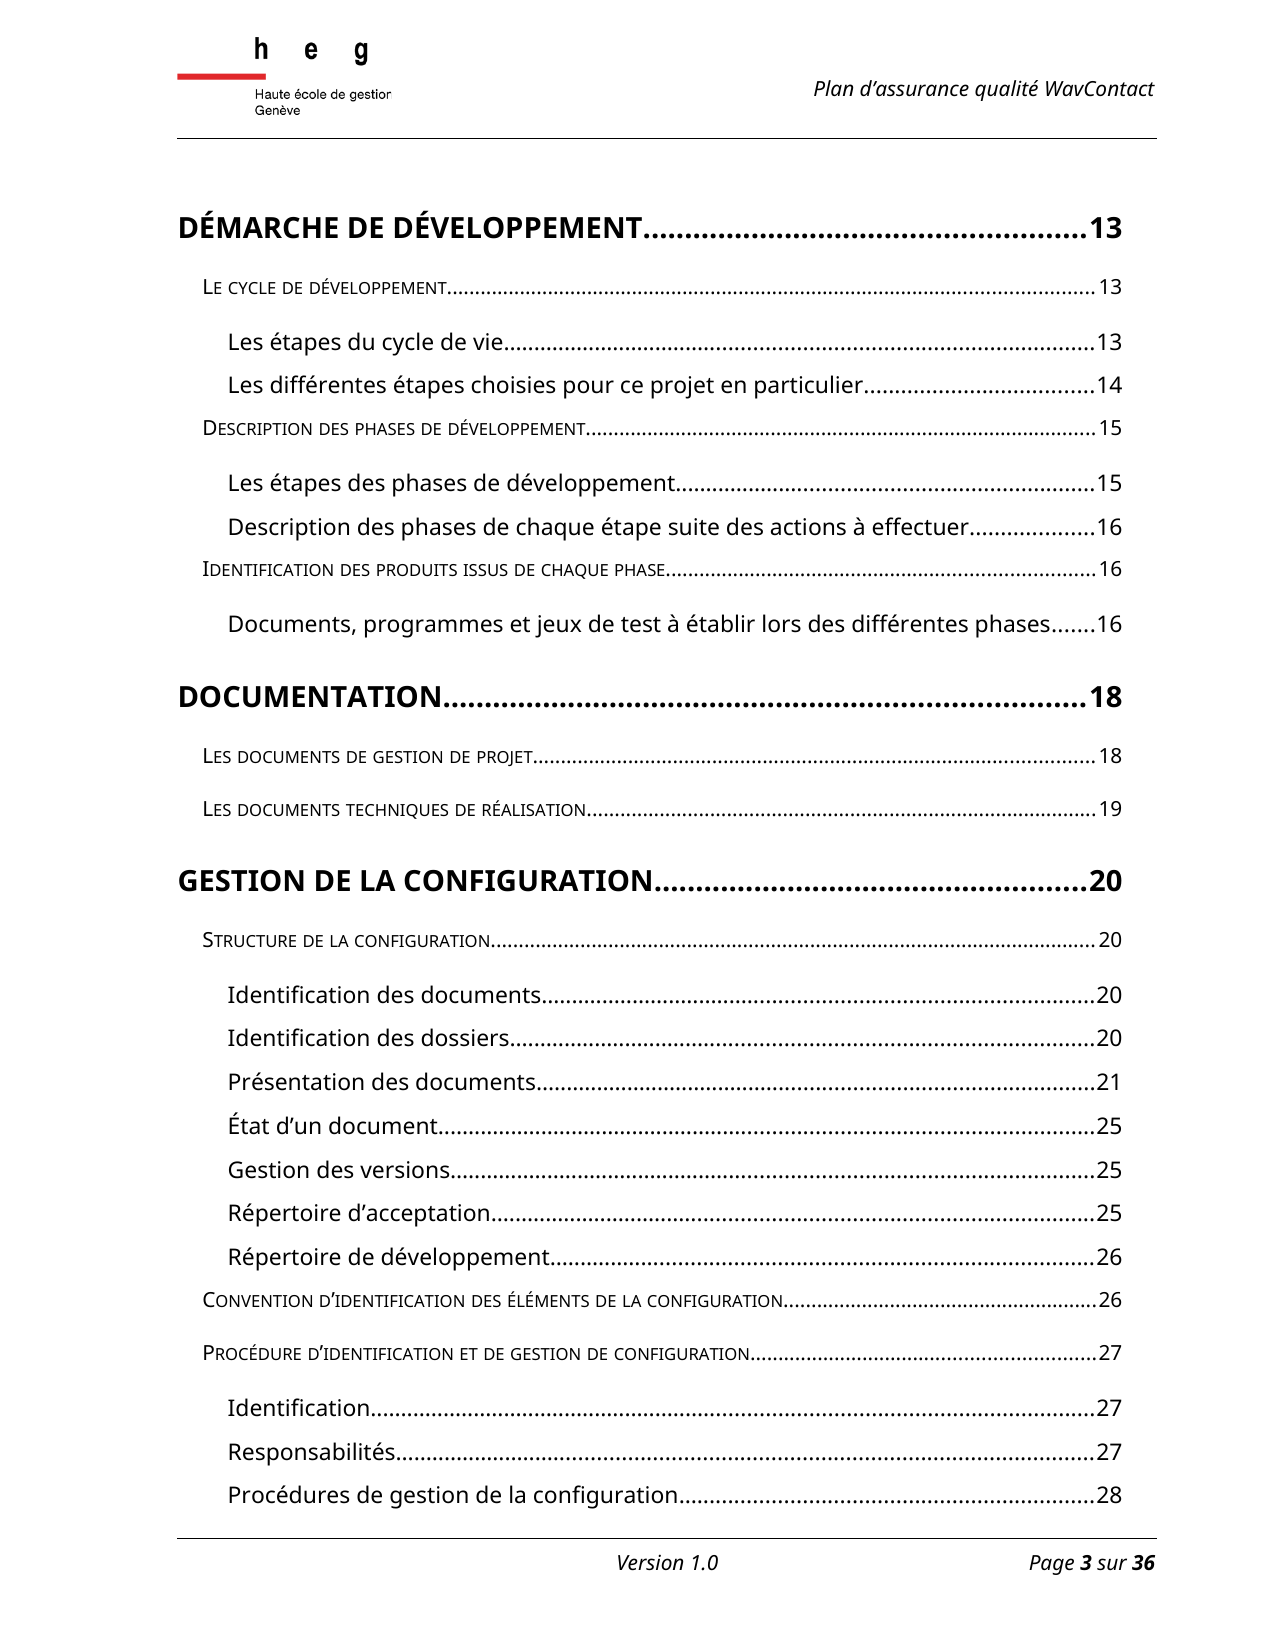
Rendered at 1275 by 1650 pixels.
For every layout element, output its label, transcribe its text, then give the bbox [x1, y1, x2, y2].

text Identification des dossiers 20 [227, 1022, 1157, 1053]
text Convention d’identification des éléments de la configuration 26 [202, 1285, 1157, 1313]
text Démarche de développement 13 [177, 208, 1157, 247]
text Procédure d’identification et de gestion de configuration 27 [202, 1338, 1157, 1367]
text Identification 27 [227, 1392, 1157, 1423]
text Répertoire d’acceptation 25 [227, 1197, 1157, 1228]
text Le cycle de développement 13 [202, 272, 1157, 301]
text Gestion de la configuration 20 [177, 860, 1157, 900]
text Présentation des documents 21 [227, 1066, 1157, 1097]
text Gestion des versions 25 [227, 1153, 1157, 1185]
text Documentation 18 [177, 676, 1157, 716]
text Identification des produits issus de chaque phase 16 [202, 554, 1157, 583]
text Responsabilités 27 [227, 1435, 1157, 1467]
text Les documents techniques de réalisation 19 [202, 794, 1157, 823]
text Les différentes étapes choisies pour ce projet en particulier 14 [227, 369, 1157, 401]
picture [177, 35, 392, 116]
text Répertoire de développement 26 [227, 1241, 1157, 1272]
text Structure de la configuration 20 [202, 925, 1157, 953]
text Identification des documents 20 [227, 978, 1157, 1010]
text État d’un document 25 [227, 1110, 1157, 1141]
text Les documents de gestion de projet 18 [202, 741, 1157, 769]
text Description des phases de développement 15 [202, 413, 1157, 442]
text Description des phases de chaque étape suite des actions à effectuer 16 [227, 510, 1157, 542]
text Les étapes des phases de développement 15 [227, 467, 1157, 498]
text Procédures de gestion de la configuration 28 [227, 1479, 1157, 1510]
text Documents, programmes et jeux de test à établir lors des différentes phases 16 [227, 608, 1157, 639]
text Les étapes du cycle de vie 13 [227, 326, 1157, 357]
